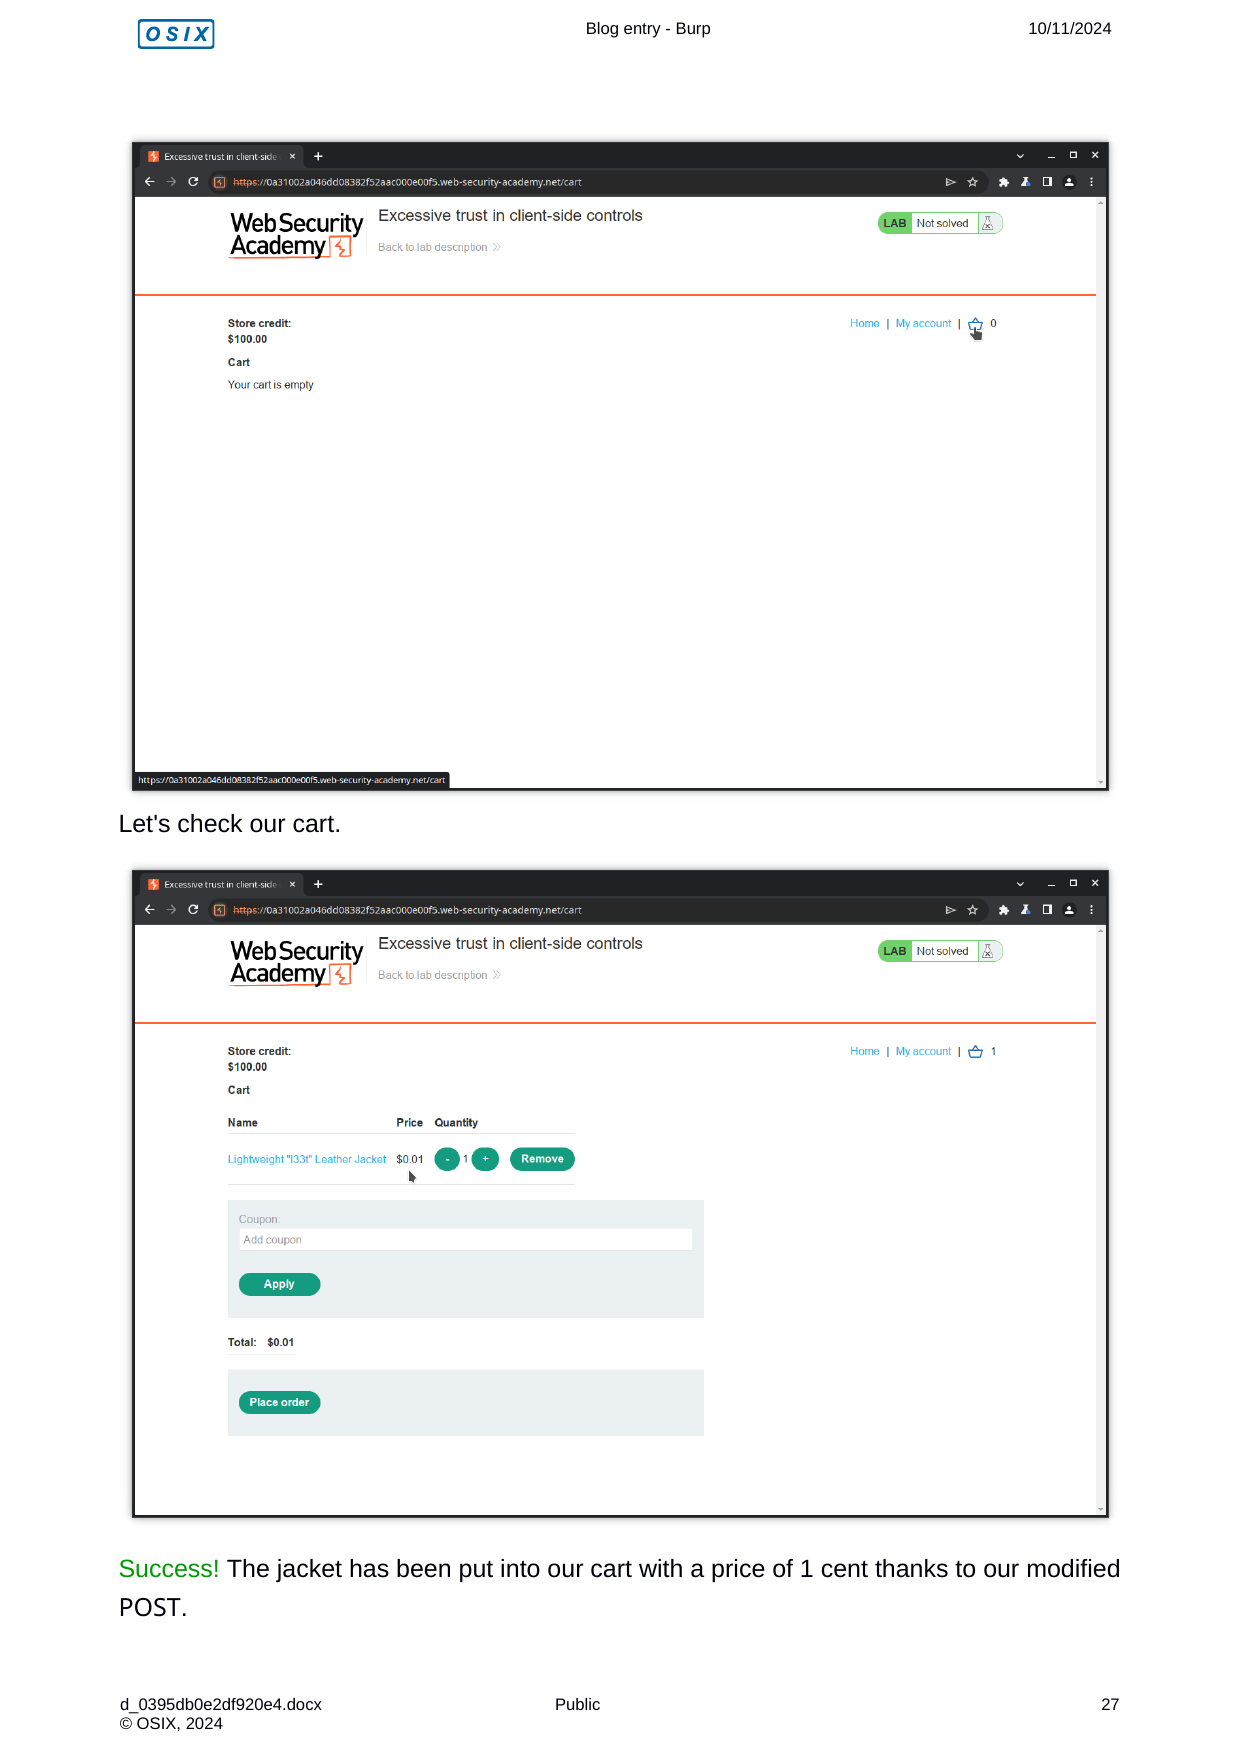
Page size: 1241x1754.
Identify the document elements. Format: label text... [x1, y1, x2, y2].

picture [118, 856, 1122, 1531]
text Let's check our cart. [118, 804, 1122, 838]
picture [137, 19, 215, 49]
picture [118, 129, 1122, 804]
text Success! The jacket has been put into our cart with a price of 1 cent thanks to our modified POST. [118, 1531, 1122, 1624]
